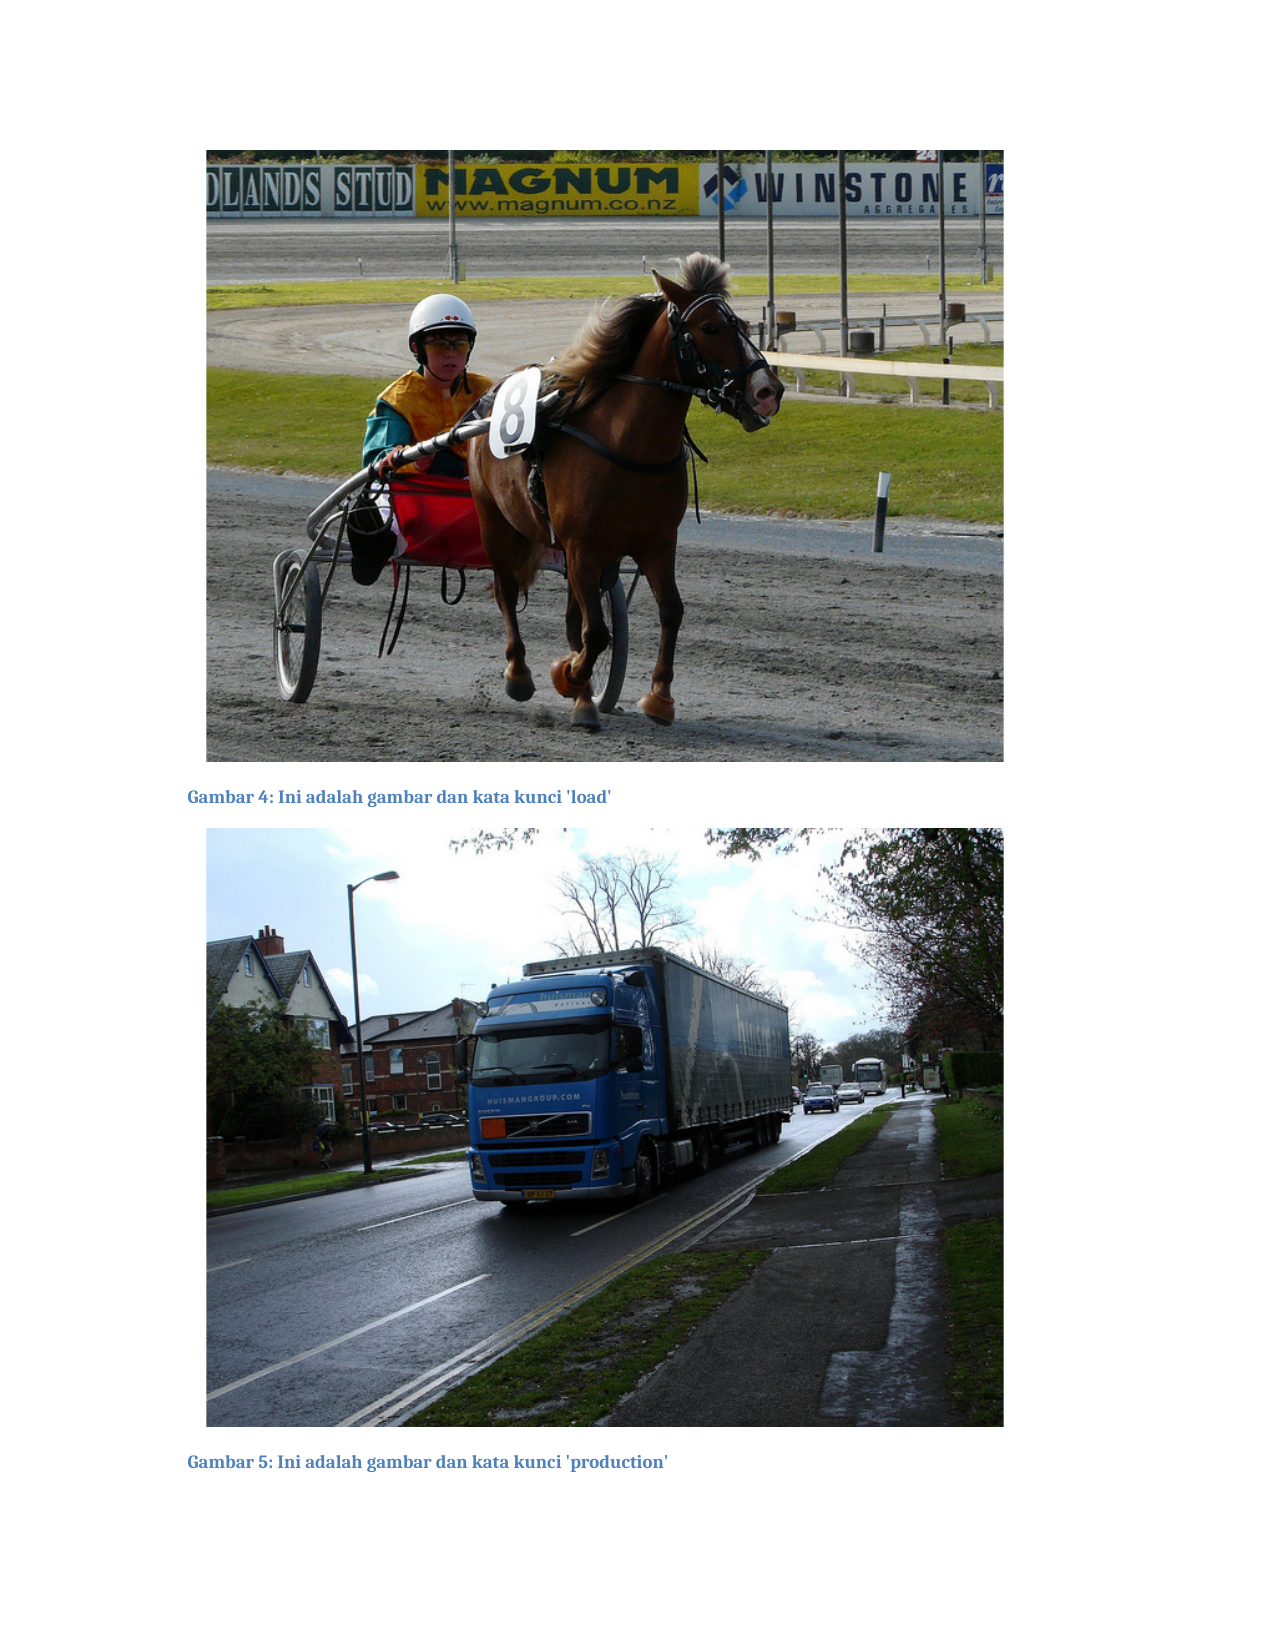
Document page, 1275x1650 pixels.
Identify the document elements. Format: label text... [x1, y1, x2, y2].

picture [206, 150, 1004, 762]
text Gambar : Ini adalah gambar dan kata kunci 'production' [187, 1451, 1087, 1473]
picture [206, 828, 1004, 1427]
text Gambar : Ini adalah gambar dan kata kunci 'load' [187, 786, 1087, 808]
